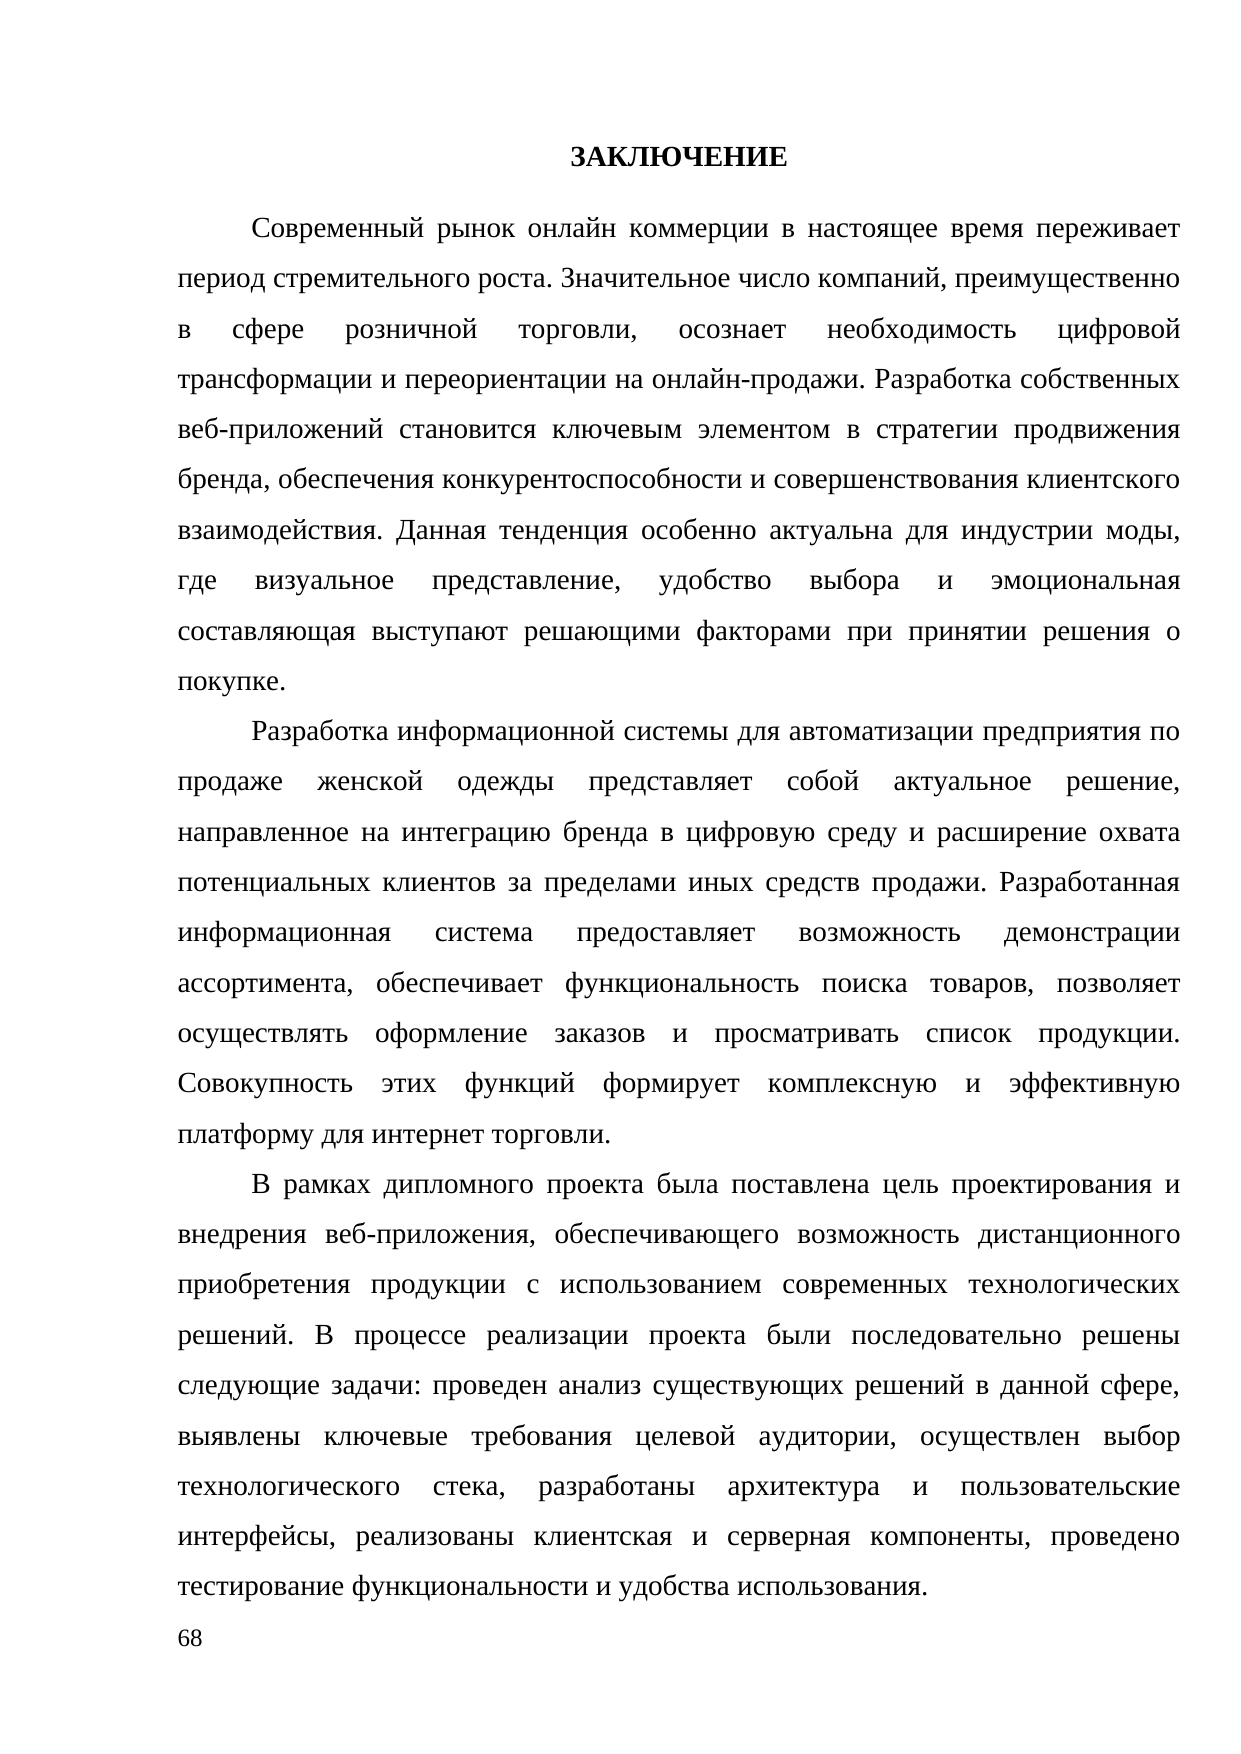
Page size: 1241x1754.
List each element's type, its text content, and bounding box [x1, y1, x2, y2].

text Современный рынок онлайн коммерции в настоящее время переживает период стремительного роста. Значительное число компаний, преимущественно в сфере розничной торговли, осознает необходимость цифровой трансформации и переориентации на онлайн-продажи. Разработка собственных веб-приложений становится ключевым элементом в стратегии продвижения бренда, обеспечения конкурентоспособности и совершенствования клиентского взаимодействия. Данная тенденция особенно актуальна для индустрии моды, где визуальное представление, удобство выбора и эмоциональная составляющая выступают решающими факторами при принятии решения о покупке. [177, 210, 1181, 696]
text Разработка информационной системы для автоматизации предприятия по продаже женской одежды представляет собой актуальное решение, направленное на интеграцию бренда в цифровую среду и расширение охвата потенциальных клиентов за пределами иных средств продажи. Разработанная информационная система предоставляет возможность демонстрации ассортимента, обеспечивает функциональность поиска товаров, позволяет осуществлять оформление заказов и просматривать список продукции. Совокупность этих функций формирует комплексную и эффективную платформу для интернет торговли. [177, 713, 1181, 1149]
text В рамках дипломного проекта была поставлена цель проектирования и внедрения веб-приложения, обеспечивающего возможность дистанционного приобретения продукции с использованием современных технологических решений. В процессе реализации проекта были последовательно решены следующие задачи: проведен анализ существующих решений в данной сфере, выявлены ключевые требования целевой аудитории, осуществлен выбор технологического стека, разработаны архитектура и пользовательские интерфейсы, реализованы клиентская и серверная компоненты, проведено тестирование функциональности и удобства использования. [177, 1166, 1181, 1602]
subtitle ЗАКЛЮЧЕНИЕ [177, 139, 1181, 172]
